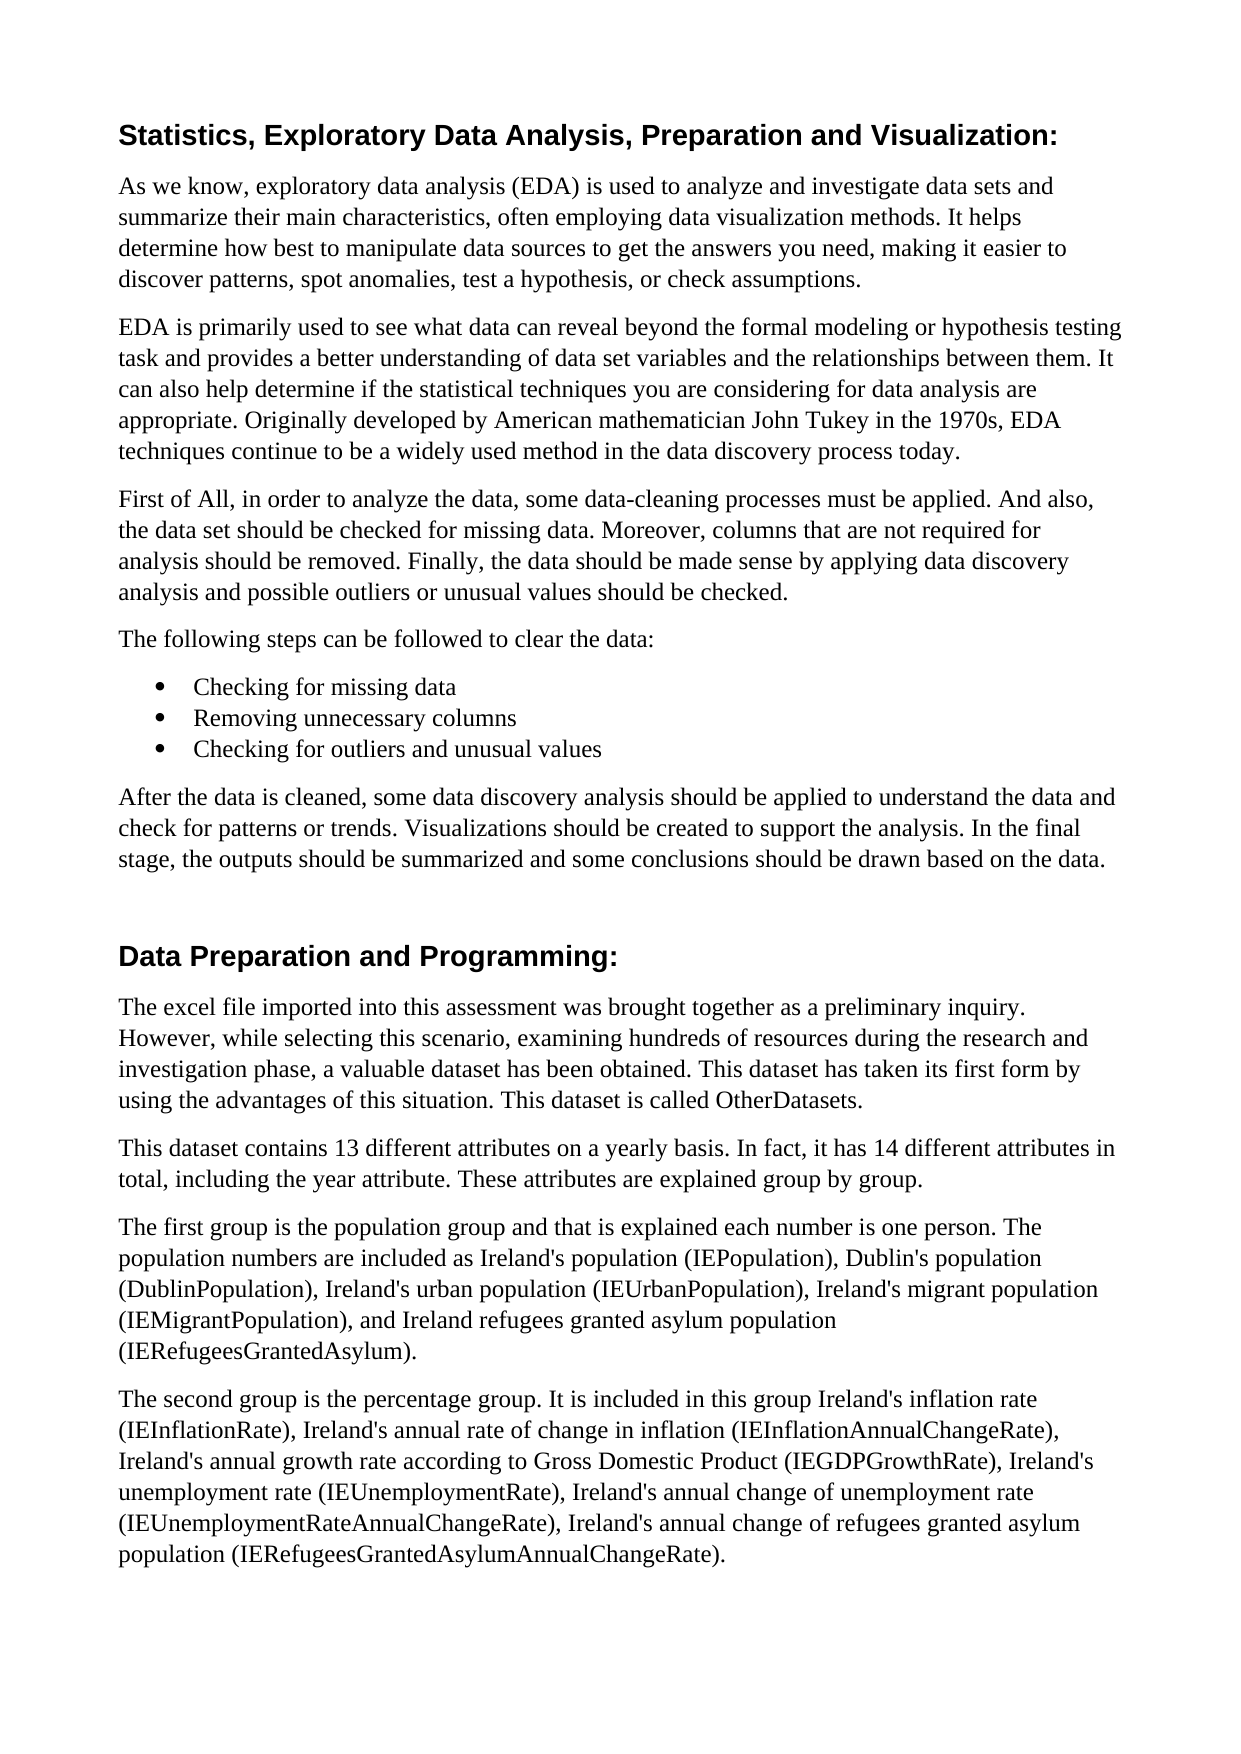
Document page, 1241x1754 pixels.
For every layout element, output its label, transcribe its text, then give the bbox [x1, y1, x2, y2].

text The following steps can be followed to clear the data: [118, 624, 1122, 653]
text The second group is the percentage group. It is included in this group Ireland's inflation rate (IEInflationRate), Ireland's annual rate of change in inflation (IEInflationAnnualChangeRate), Ireland's annual growth rate according to Gross Domestic Product (IEGDPGrowthRate), Ireland's unemployment rate (IEUnemploymentRate), Ireland's annual change of unemployment rate (IEUnemploymentRateAnnualChangeRate), Ireland's annual change of refugees granted asylum population (IERefugeesGrantedAsylumAnnualChangeRate). [118, 1384, 1122, 1568]
list Removing unnecessary columns [156, 703, 1122, 732]
text After the data is cleaned, some data discovery analysis should be applied to understand the data and check for patterns or trends. Visualizations should be created to support the analysis. In the final stage, the outputs should be summarized and some conclusions should be drawn based on the data. [118, 782, 1122, 873]
text Statistics, Exploratory Data Analysis, Preparation and Visualization: [118, 118, 1122, 152]
text First of All, in order to analyze the data, some data-cleaning processes must be applied. And also, the data set should be checked for missing data. Moreover, columns that are not required for analysis should be removed. Finally, the data should be made sense by applying data discovery analysis and possible outliers or unusual values should be checked. [118, 484, 1122, 606]
text This dataset contains 13 different attributes on a yearly basis. In fact, it has 14 different attributes in total, including the year attribute. These attributes are explained group by group. [118, 1133, 1122, 1193]
text As we know, exploratory data analysis (EDA) is used to analyze and investigate data sets and summarize their main characteristics, often employing data visualization methods. It helps determine how best to manipulate data sources to get the answers you need, making it easier to discover patterns, spot anomalies, test a hypothesis, or check assumptions. [118, 171, 1122, 293]
text EDA is primarily used to see what data can reveal beyond the formal modeling or hypothesis testing task and provides a better understanding of data set variables and the relationships between them. It can also help determine if the statistical techniques you are considering for data analysis are appropriate. Originally developed by American mathematician John Tukey in the 1970s, EDA techniques continue to be a widely used method in the data discovery process today. [118, 312, 1122, 465]
text Data Preparation and Programming: [118, 939, 1122, 973]
list Checking for outliers and unusual values [156, 734, 1122, 763]
text The excel file imported into this assessment was brought together as a preliminary inquiry. However, while selecting this scenario, examining hundreds of resources during the research and investigation phase, a valuable dataset has been obtained. This dataset has taken its first form by using the advantages of this situation. This dataset is called OtherDatasets. [118, 992, 1122, 1114]
text The first group is the population group and that is explained each number is one person. The population numbers are included as Ireland's population (IEPopulation), Dublin's population (DublinPopulation), Ireland's urban population (IEUrbanPopulation), Ireland's migrant population (IEMigrantPopulation), and Ireland refugees granted asylum population (IERefugeesGrantedAsylum). [118, 1212, 1122, 1365]
list Checking for missing data [156, 672, 1122, 701]
